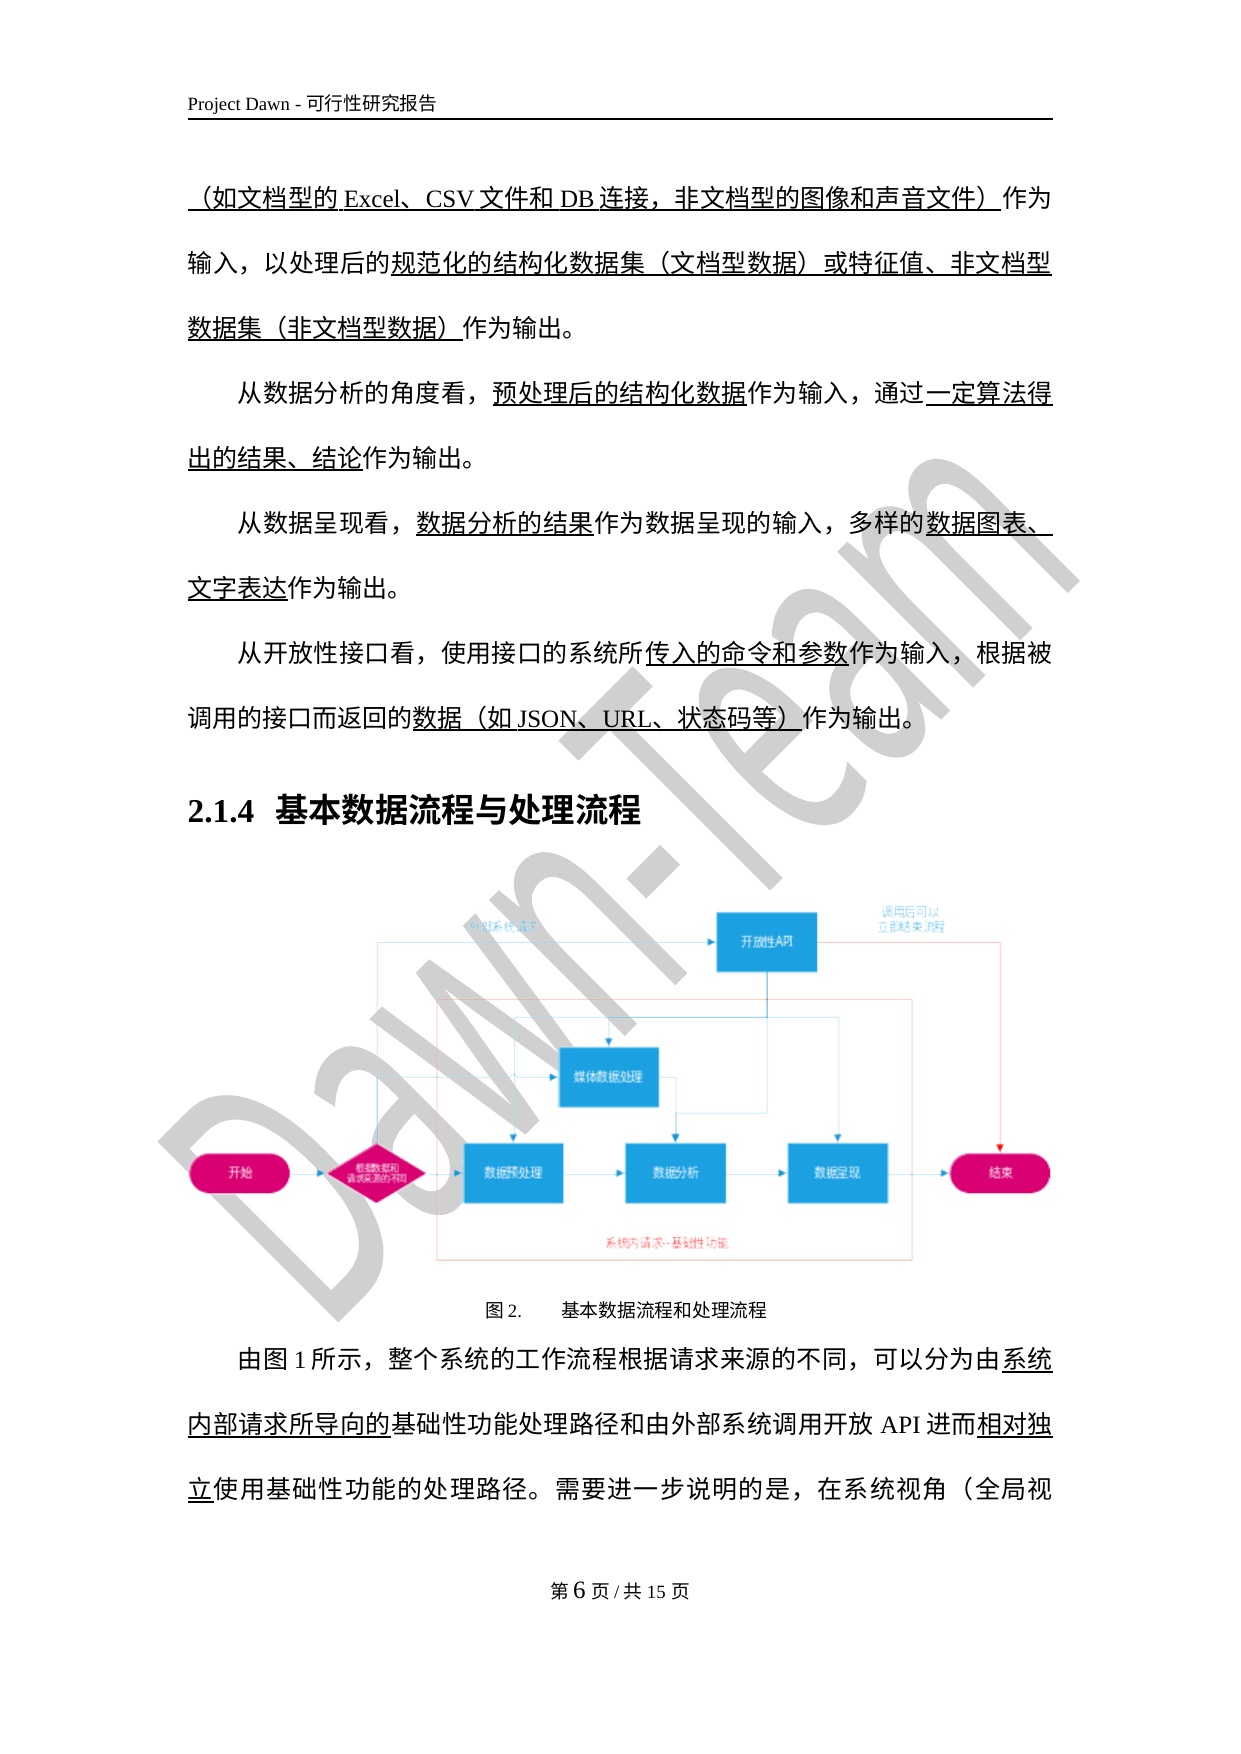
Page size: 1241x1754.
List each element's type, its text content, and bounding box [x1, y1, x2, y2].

subtitle 基本数据流程与处理流程 [187, 776, 1053, 841]
text 从开放性接口看，使用接口的系统所传入的命令和参数作为输入，根据被调用的接口而返回的数据（如JSON、URL、状态码等）作为输出。 [187, 619, 1053, 749]
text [187, 164, 1053, 359]
text 从数据呈现看，数据分析的结果作为数据呈现的输入，多样的数据图表、文字表达作为输出。 [187, 489, 1053, 619]
list 基本数据流程和处理流程 [217, 1293, 1053, 1326]
text 从数据分析的角度看，预处理后的结构化数据作为输入，通过一定算法得出的结果、结论作为输出。 [187, 359, 1053, 489]
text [187, 1326, 1053, 1521]
